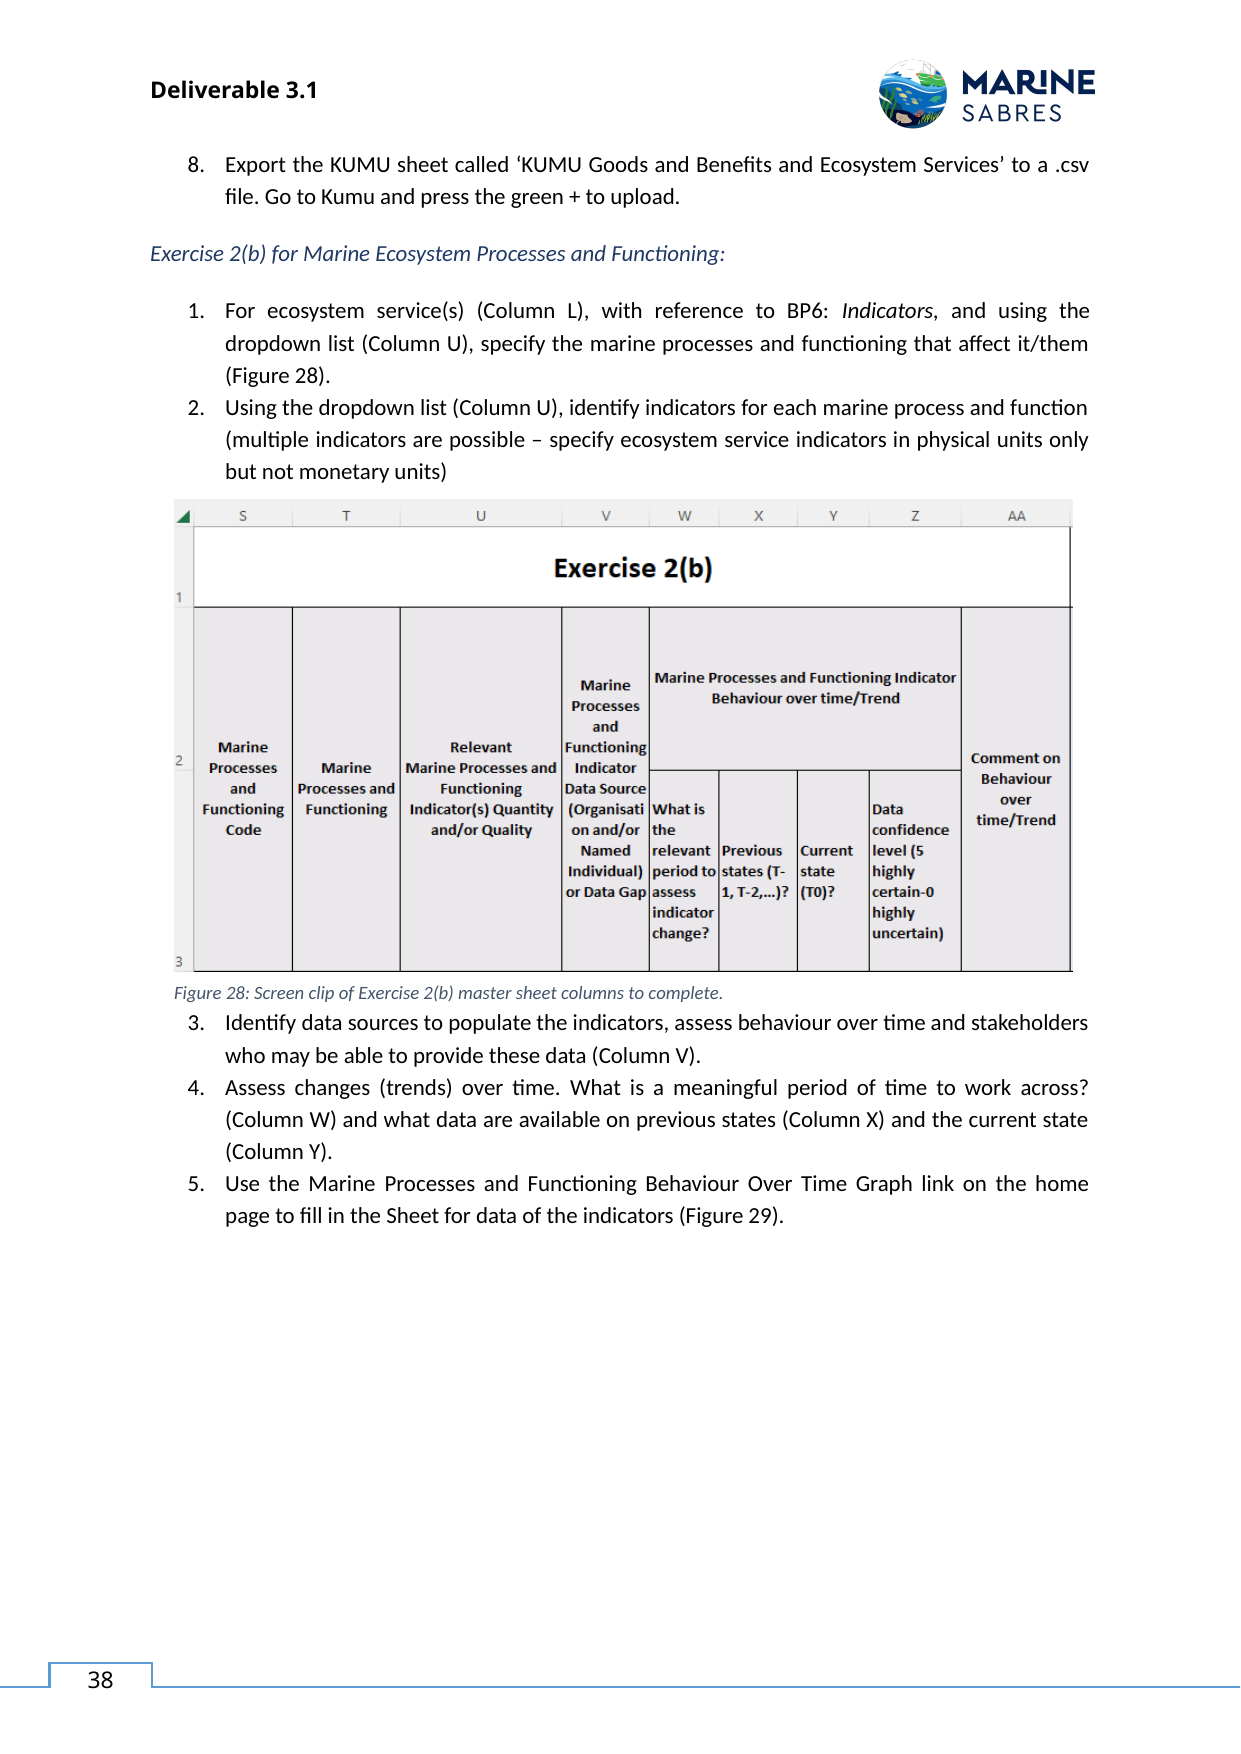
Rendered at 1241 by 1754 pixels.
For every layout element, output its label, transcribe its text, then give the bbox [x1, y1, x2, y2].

picture [861, 44, 1113, 145]
list Use the Marine Processes and Functioning Behaviour Over Time Graph link on the home page to fill in the Sheet for data of the indicators (Figure 29). [187, 1169, 1090, 1230]
list Assess changes (trends) over time. What is a meaningful period of time to work across? (Column W) and what data are available on previous states (Column X) and the current state (Column Y). [187, 1073, 1090, 1165]
list For ecosystem service(s) (Column L), with reference to BP6: Indicators, and using the dropdown list (Column U), specify the marine processes and functioning that affect it/them (Figure 28). [187, 297, 1090, 389]
list Export the KUMU sheet called ‘KUMU Goods and Benefits and Ecosystem Services’ to a .csv file. Go to Kumu and press the green + to upload. [187, 150, 1090, 210]
picture [173, 499, 1073, 972]
list Using the dropdown list (Column U), identify indicators for each marine process and function (multiple indicators are possible – specify ecosystem service indicators in physical units only but not monetary units) [187, 393, 1090, 486]
subtitle Exercise 2(b) for Marine Ecosystem Processes and Functioning: [150, 239, 1090, 267]
